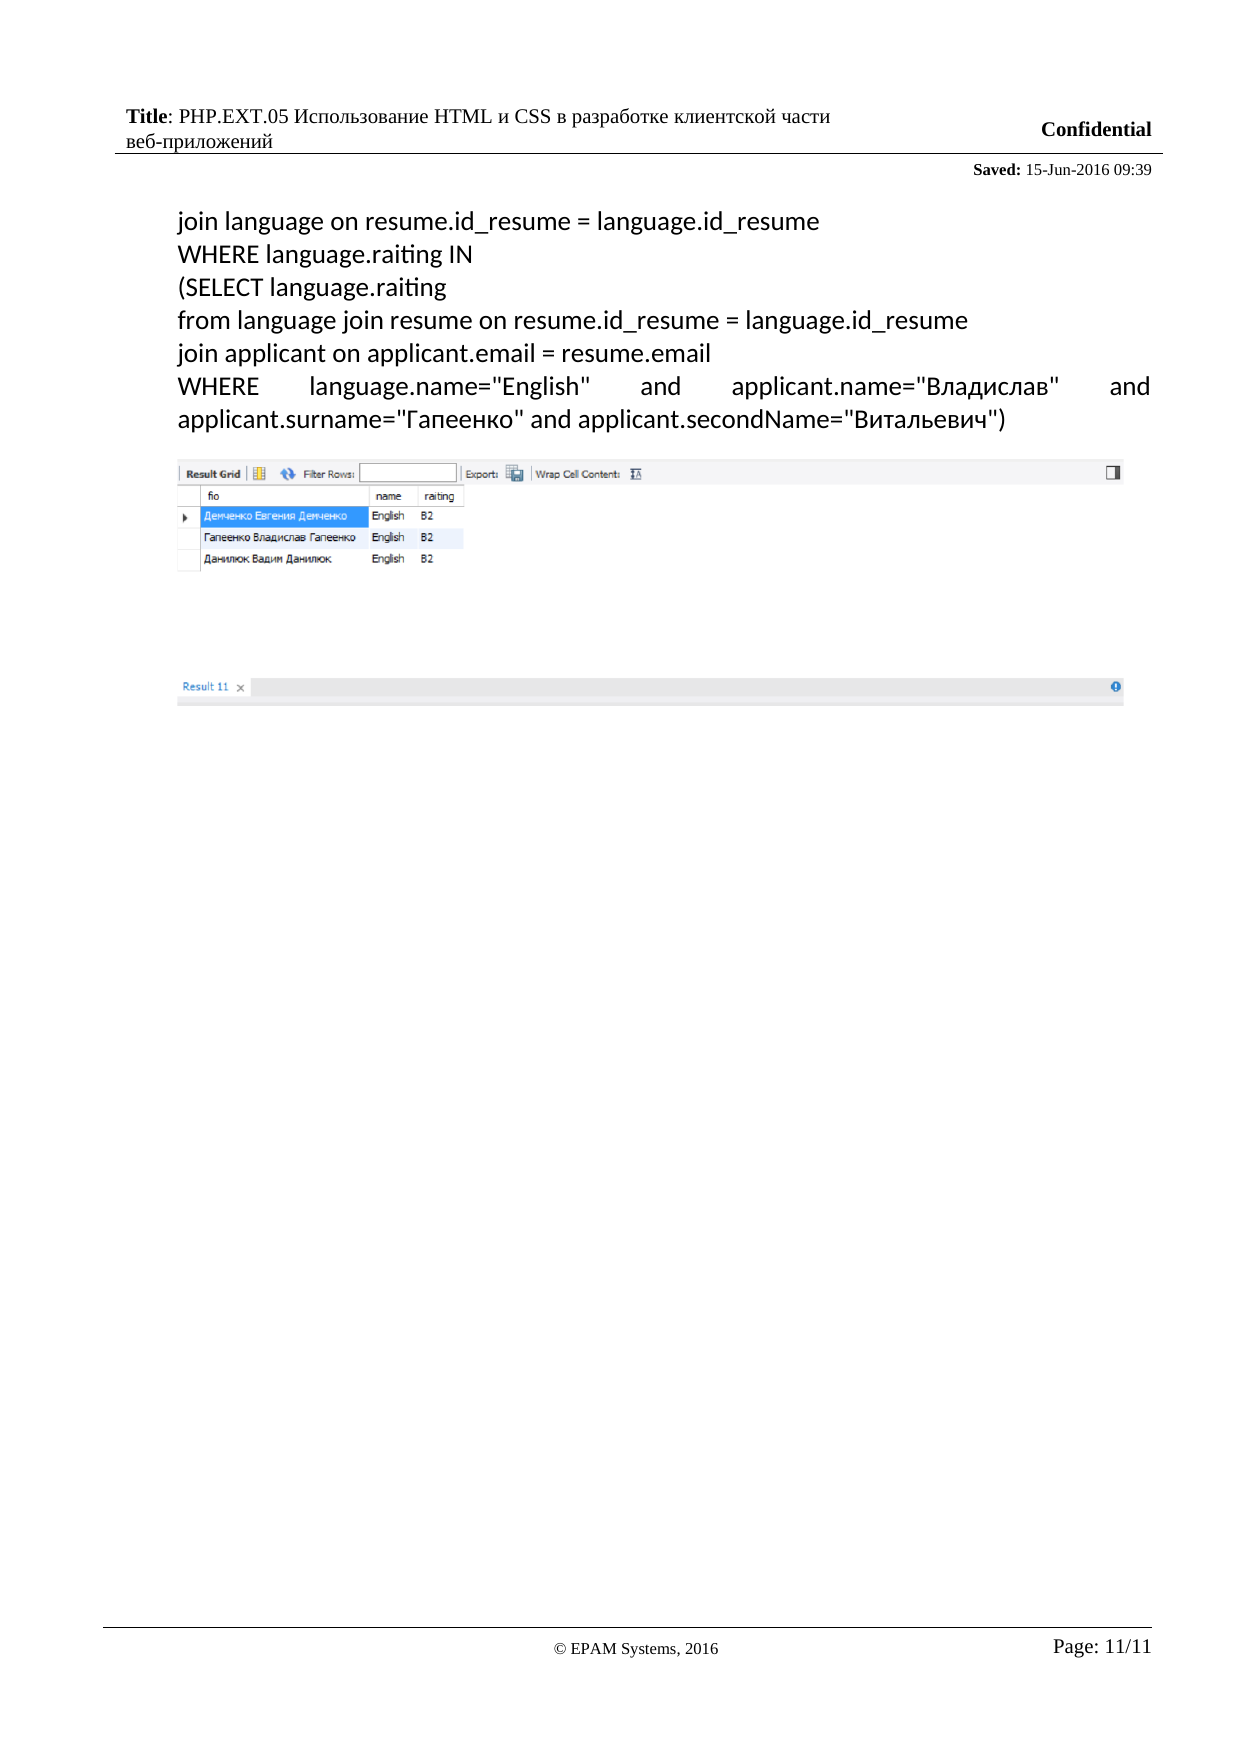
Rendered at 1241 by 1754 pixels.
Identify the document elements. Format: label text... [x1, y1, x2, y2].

picture [177, 459, 1124, 706]
text join language on resume.id_resume = language.id_resume [177, 204, 1152, 237]
text from language join resume on resume.id_resume = language.id_resume [177, 303, 1152, 336]
text WHERE language.name="English" and applicant.name="Владислав" and applicant.surname="Гапеенко" and applicant.secondName="Витальевич") [177, 369, 1152, 436]
text WHERE language.raiting IN [177, 237, 1152, 270]
text join applicant on applicant.email = resume.email [177, 336, 1152, 369]
text (SELECT language.raiting [177, 270, 1152, 303]
